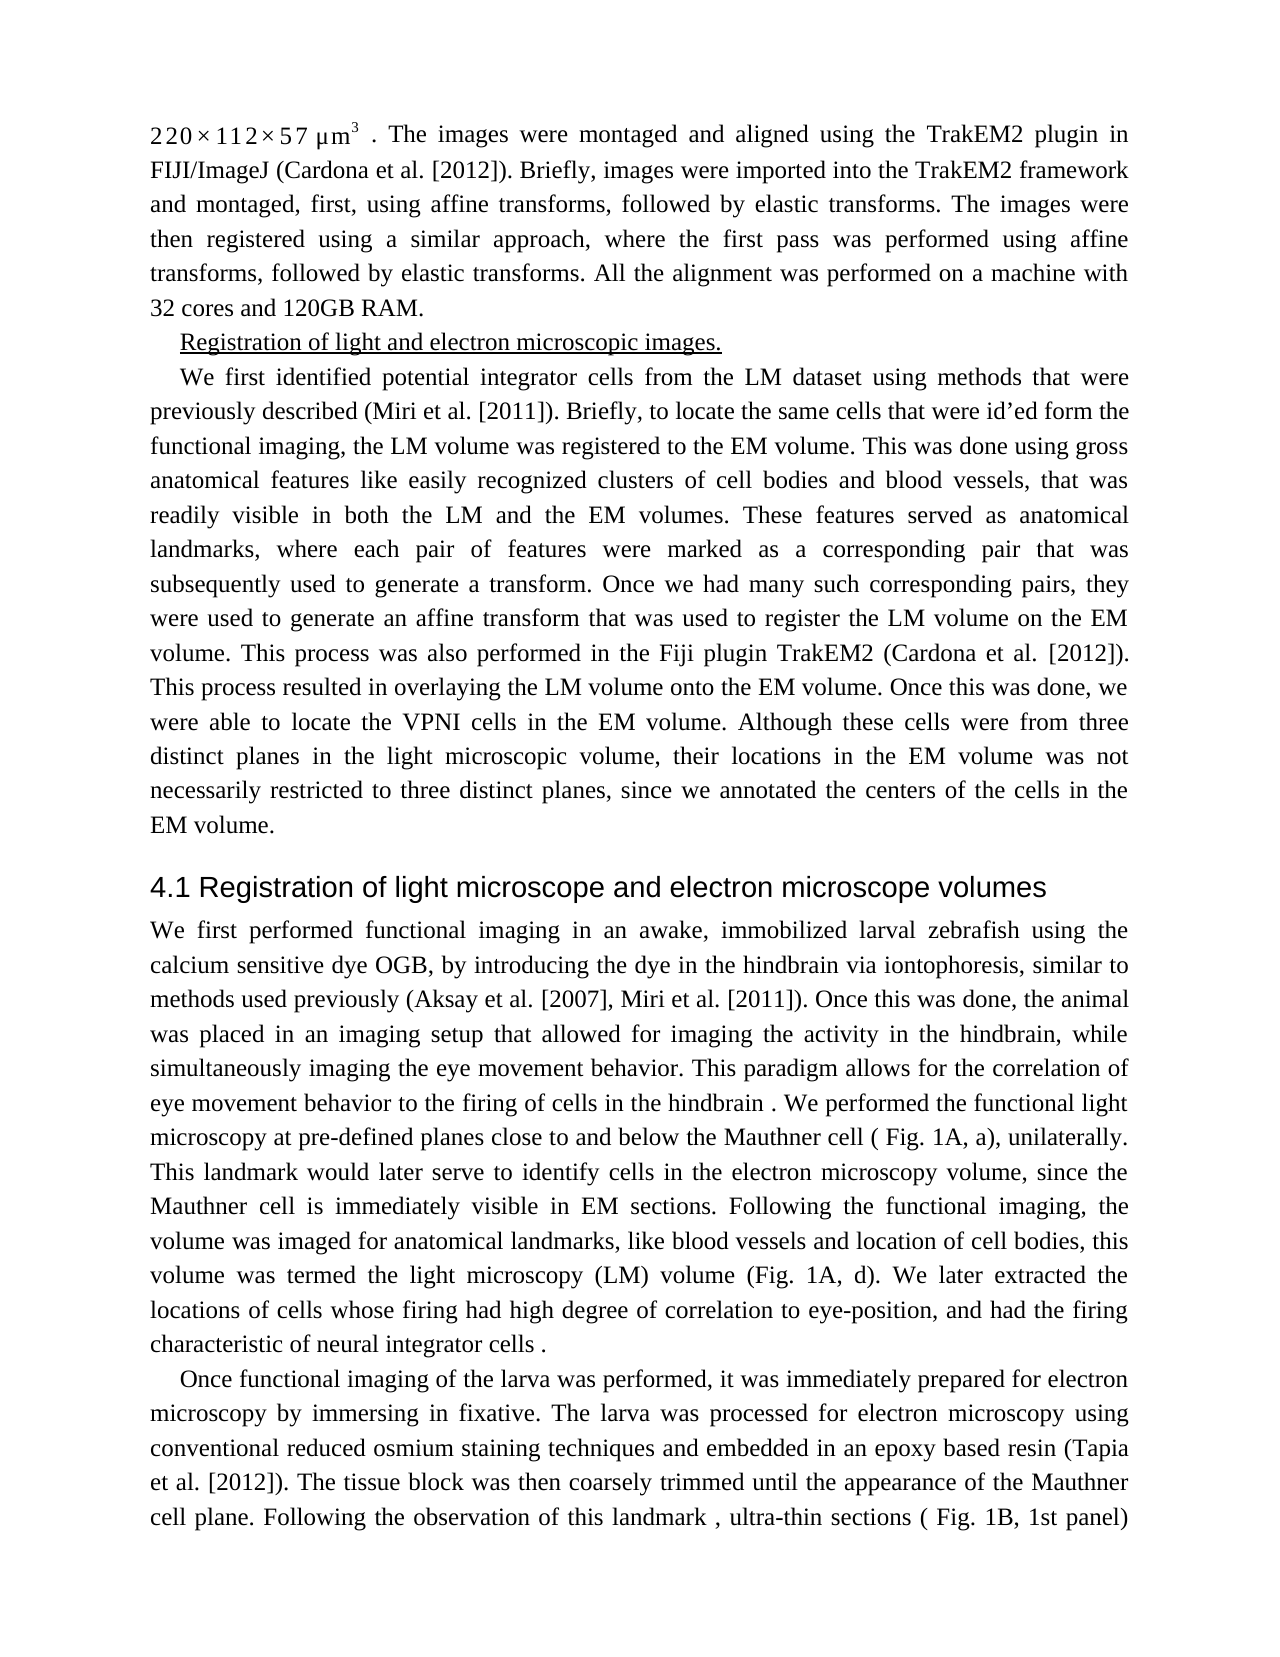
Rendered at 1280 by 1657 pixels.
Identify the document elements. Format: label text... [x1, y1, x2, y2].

text We first performed functional imaging in an awake, immobilized larval zebrafish using the calcium sensitive dye OGB, by introducing the dye in the hindbrain via iontophoresis, similar to methods used previously (Aksay et al. [2007 ], Miri et al. [2011 ]). Once this was done, the animal was placed in an imaging setup that allowed for imaging the activity in the hindbrain, while simultaneously imaging the eye movement behavior. This paradigm allows for the correlation of eye movement behavior to the firing of cells in the hindbrain . We performed the functional light microscopy at pre-defined planes close to and below the Mauthner cell ( Fig. 1A, a), unilaterally. This landmark would later serve to identify cells in the electron microscopy volume, since the Mauthner cell is immediately visible in EM sections. Following the functional imaging, the volume was imaged for anatomical landmarks, like blood vessels and location of cell bodies, this volume was termed the light microscopy (LM) volume (Fig. 1A, d). We later extracted the locations of cells whose firing had high degree of correlation to eye-position, and had the firing characteristic of neural integrator cells . [150, 916, 1130, 1358]
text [150, 118, 1130, 322]
text We first identified potential integrator cells from the LM dataset using methods that were previously described (Miri et al. [2011 ]). Briefly, to locate the same cells that were id’ed form the functional imaging, the LM volume was registered to the EM volume. This was done using gross anatomical features like easily recognized clusters of cell bodies and blood vessels, that was readily visible in both the LM and the EM volumes. These features served as anatomical landmarks, where each pair of features were marked as a corresponding pair that was subsequently used to generate a transform. Once we had many such corresponding pairs, they were used to generate an affine transform that was used to register the LM volume on the EM volume. This process was also performed in the Fiji plugin TrakEM2 (Cardona et al. [2012 ]). This process resulted in overlaying the LM volume onto the EM volume. Once this was done, we were able to locate the VPNI cells in the EM volume. Although these cells were from three distinct planes in the light microscopic volume, their locations in the EM volume was not necessarily restricted to three distinct planes, since we annotated the centers of the cells in the EM volume. [150, 362, 1130, 839]
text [150, 1364, 1130, 1531]
subtitle 4.1 Registration of light microscope and electron microscope volumes [150, 869, 1130, 903]
text Registration of light and electron microscopic images. [150, 327, 1130, 356]
